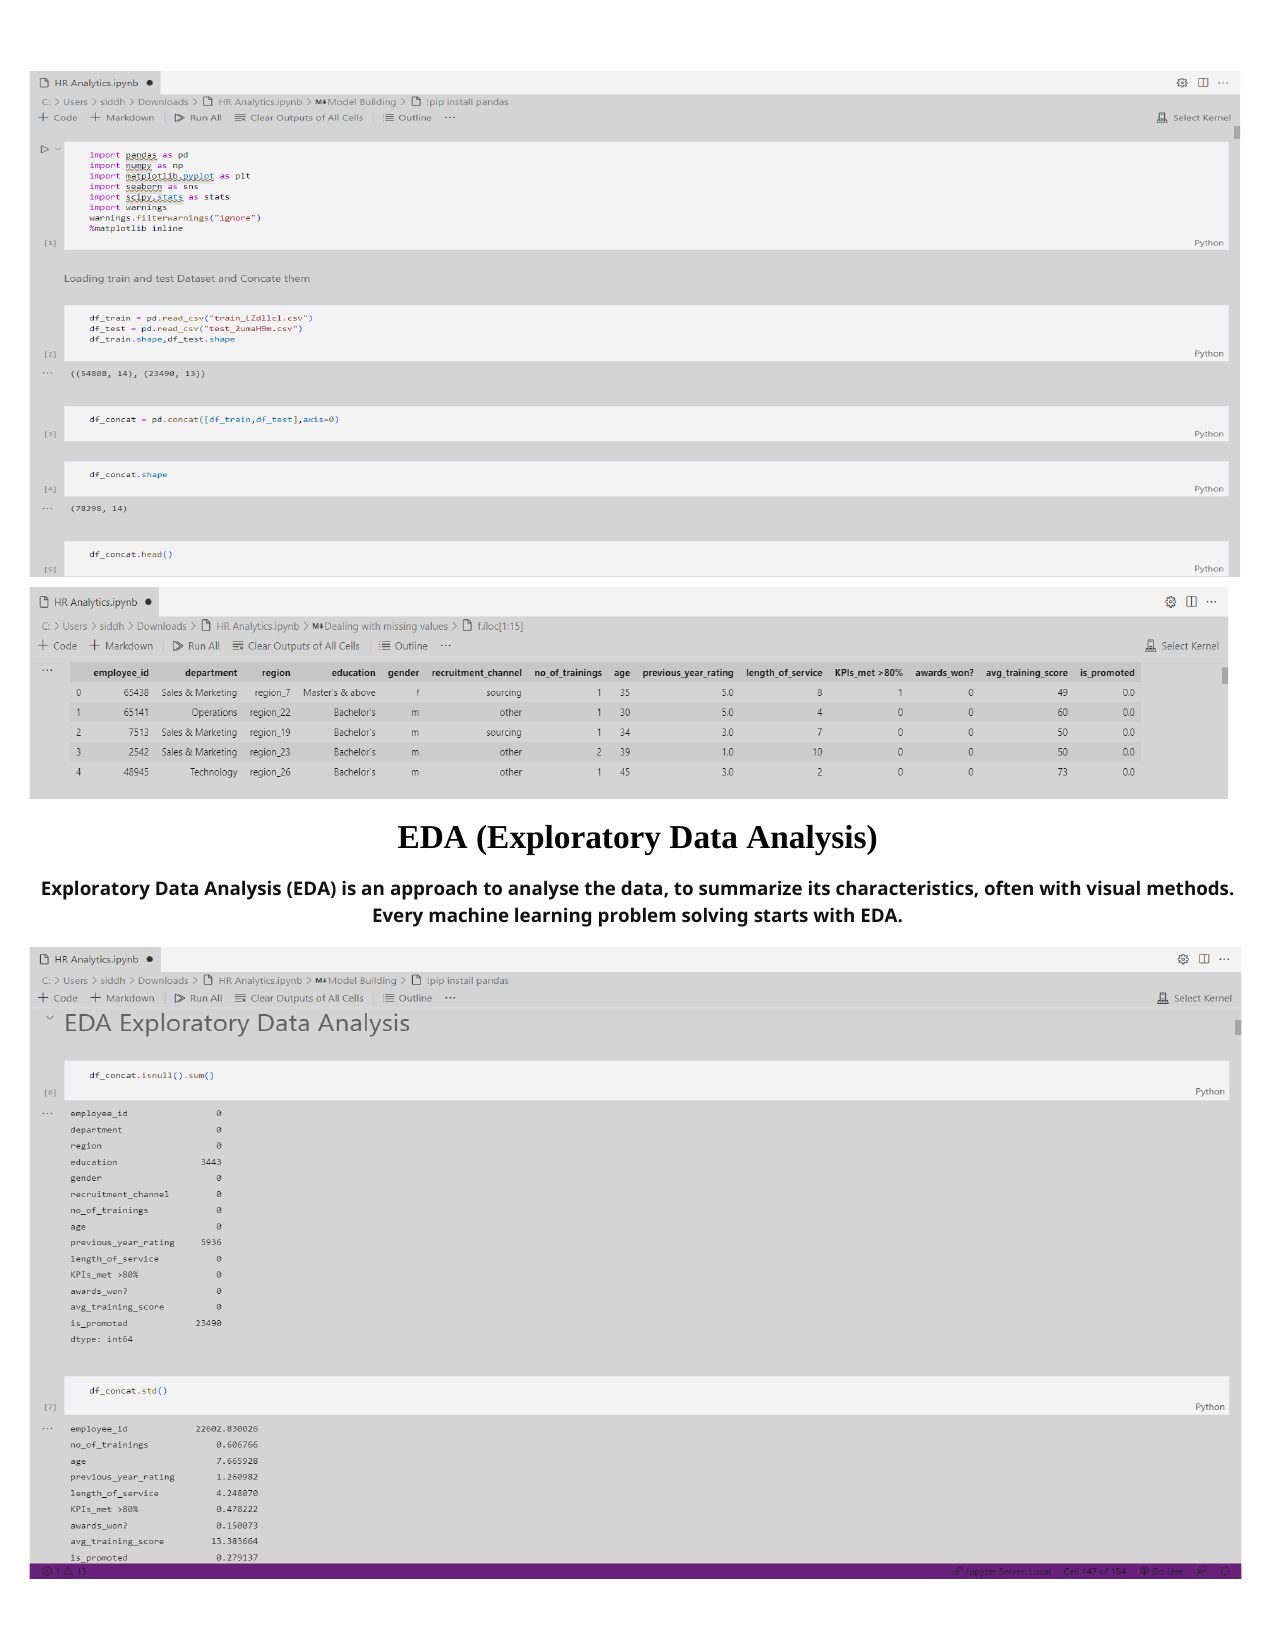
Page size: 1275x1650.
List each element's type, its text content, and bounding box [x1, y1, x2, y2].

picture [29, 587, 1229, 799]
picture [29, 947, 1242, 1579]
picture [29, 71, 1241, 577]
text Exploratory Data Analysis (EDA) is an approach to analyse the data, to summarize its characteristics, often with visual methods. Every machine learning problem solving starts with EDA. [29, 875, 1245, 928]
text EDA (Exploratory Data Analysis) [29, 817, 1245, 856]
